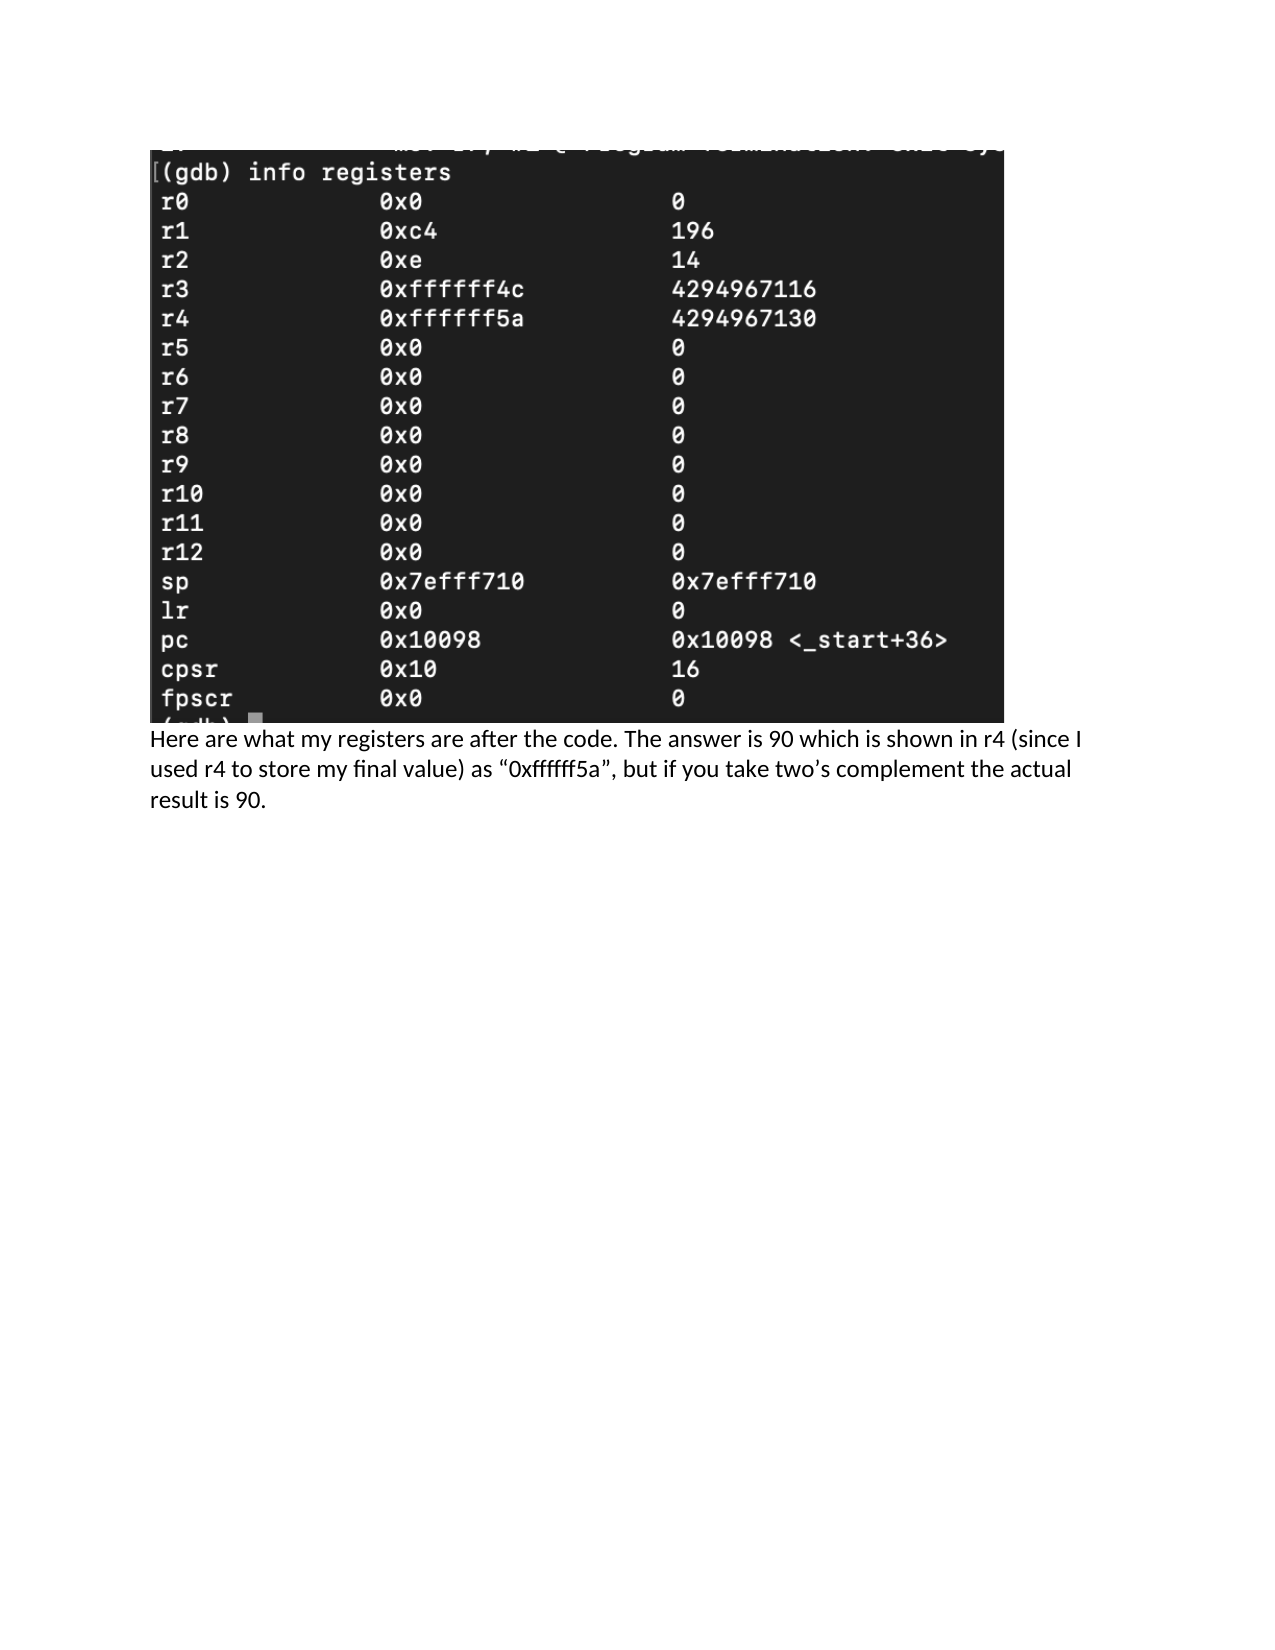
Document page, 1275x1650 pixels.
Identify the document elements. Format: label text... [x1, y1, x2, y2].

picture [150, 150, 1005, 723]
text Here are what my registers are after the code. The answer is 90 which is shown in r4 (since I used r4 to store my final value) as “0xffffff5a”, but if you take two’s complement the actual result is 90. [150, 723, 1125, 814]
